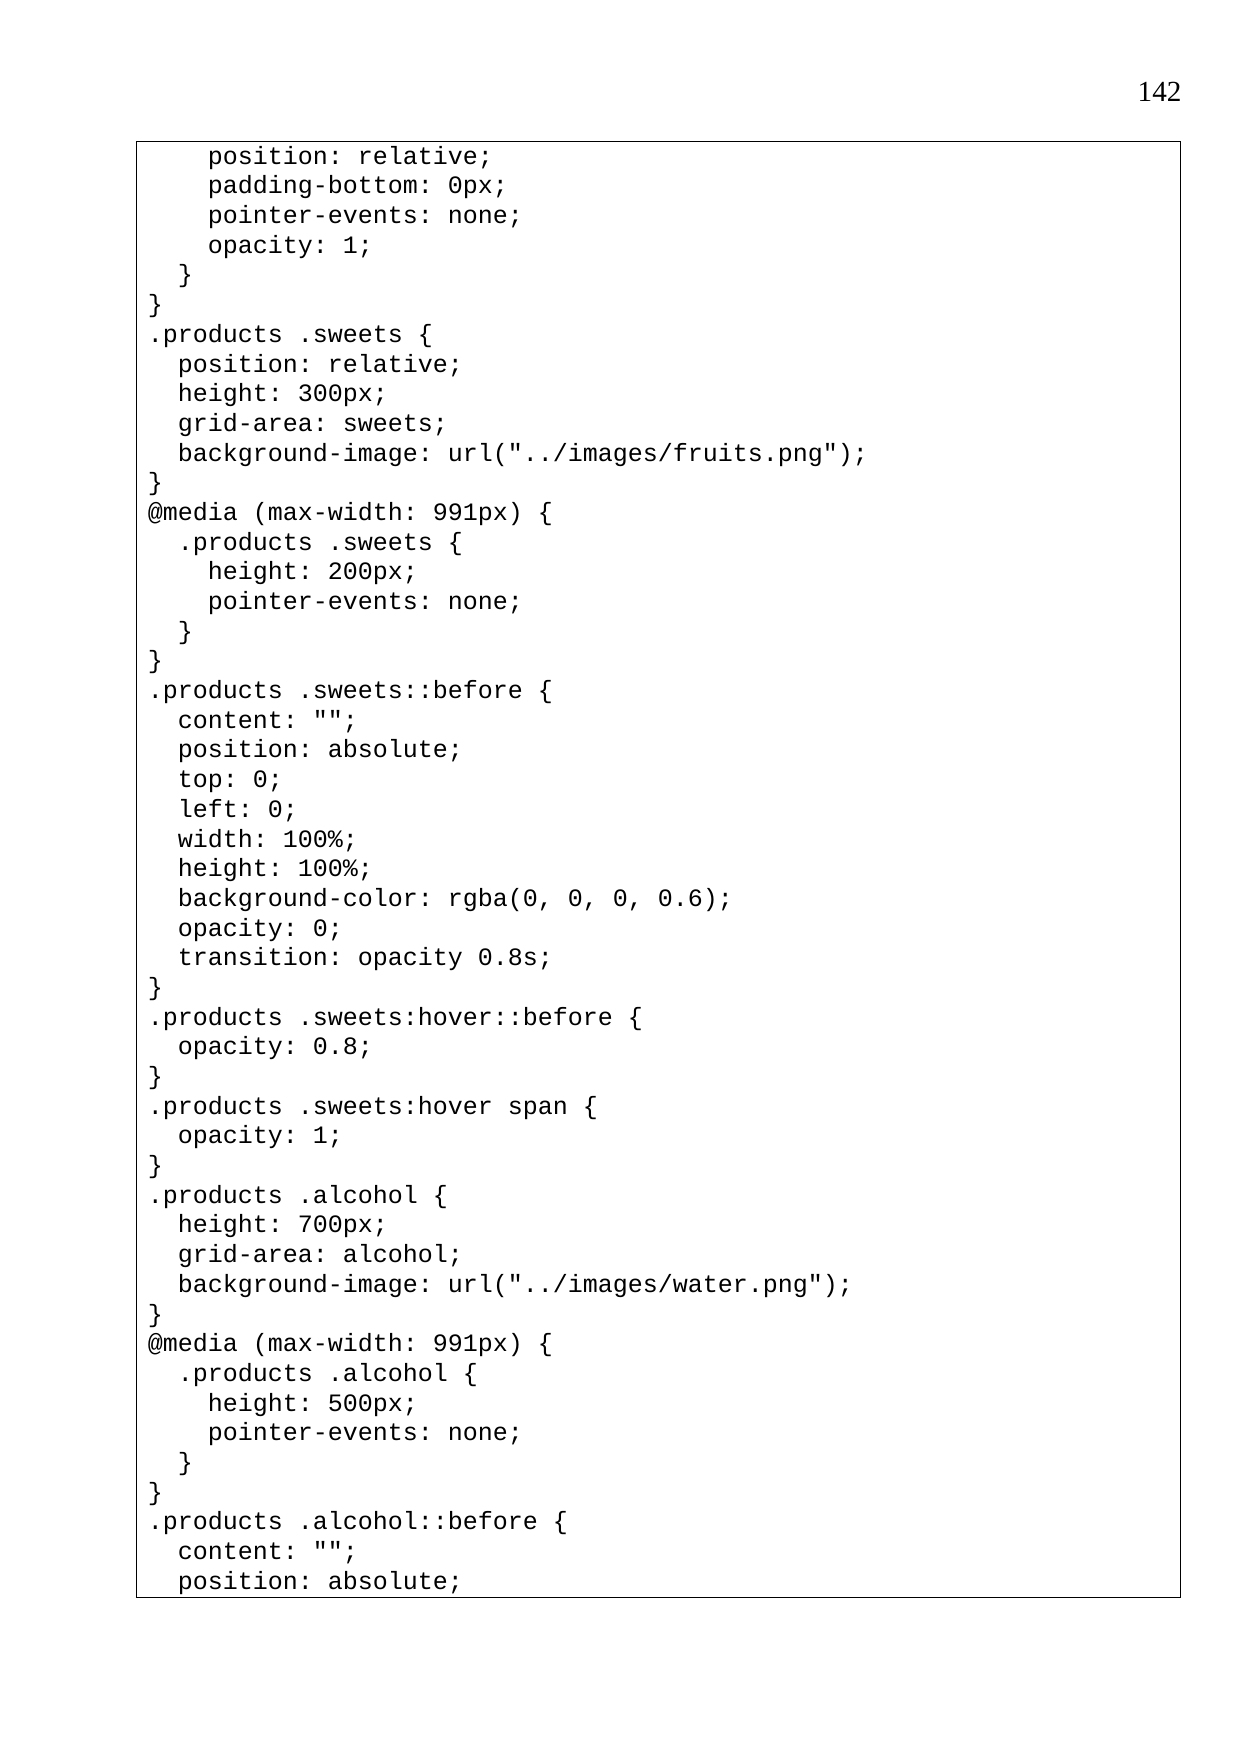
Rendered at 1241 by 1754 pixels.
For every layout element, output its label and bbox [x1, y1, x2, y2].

table_header [137, 142, 1180, 1597]
